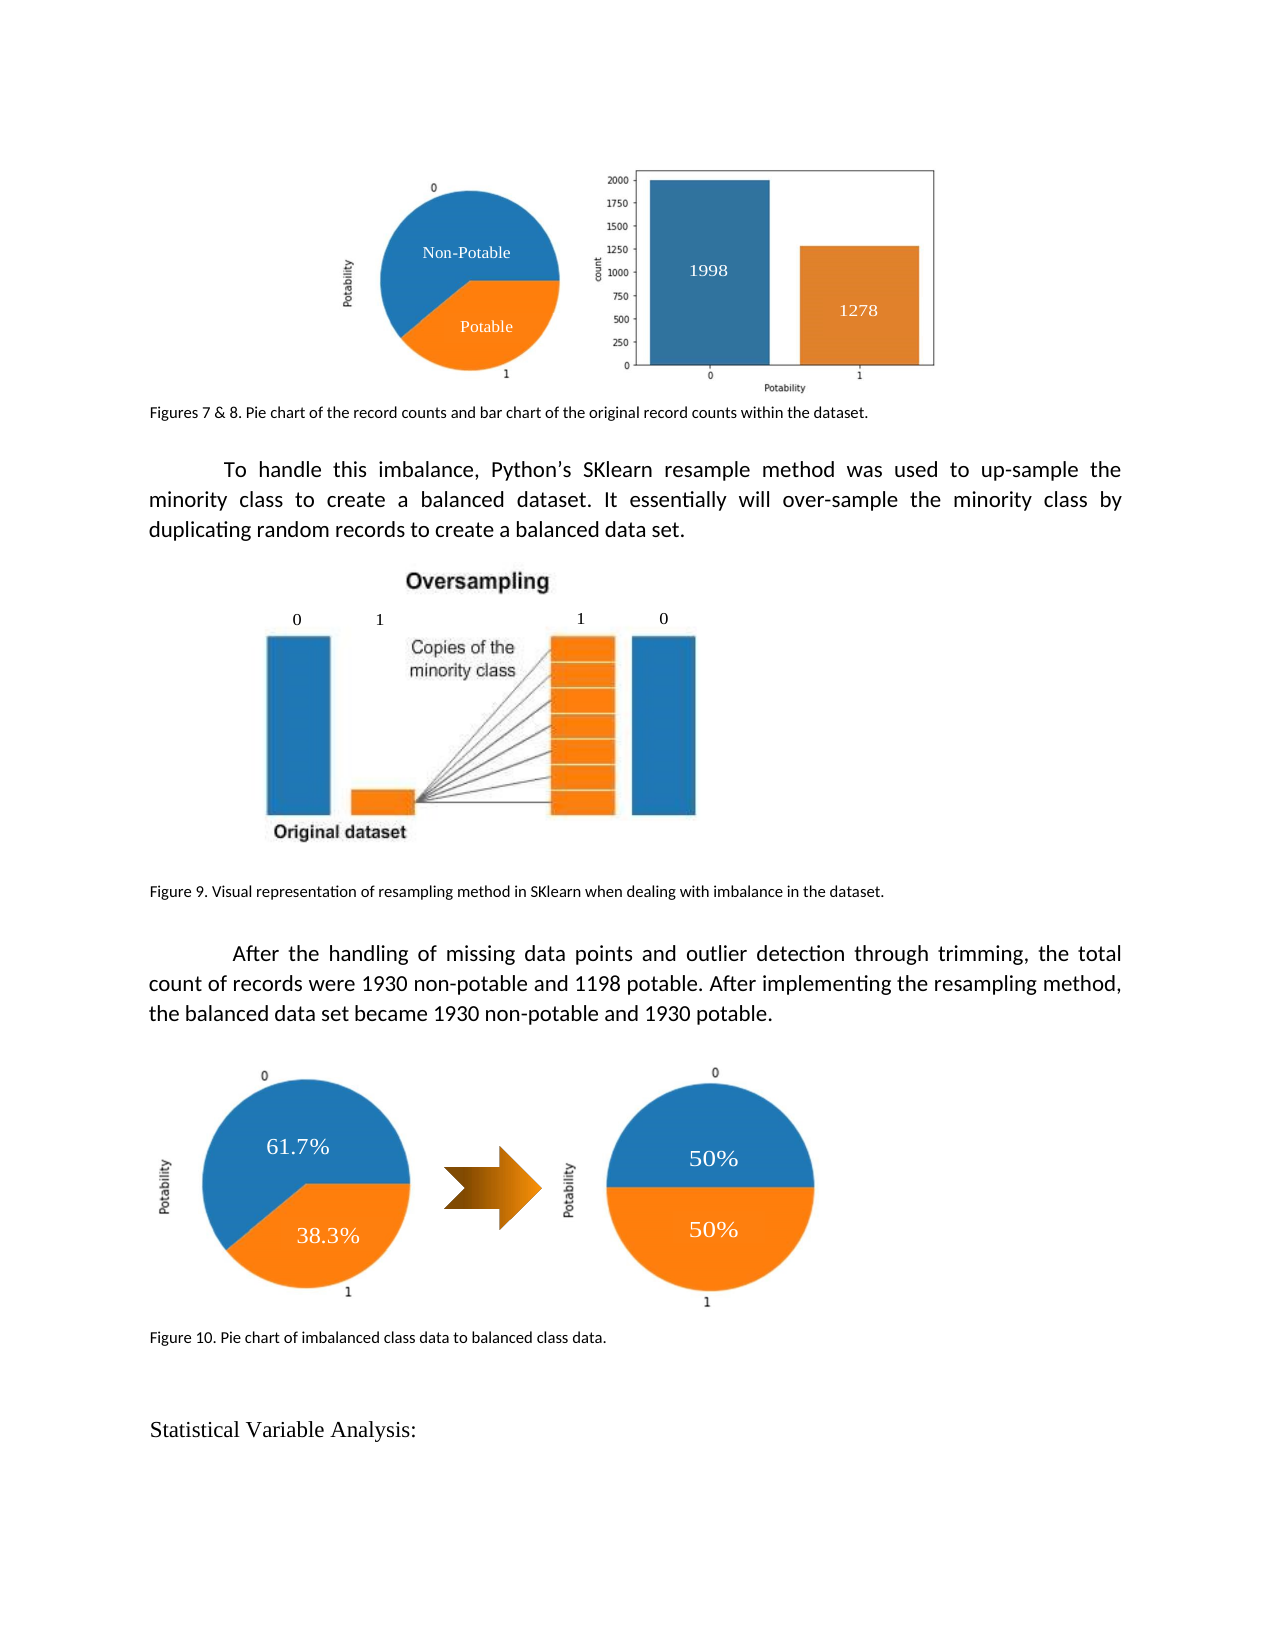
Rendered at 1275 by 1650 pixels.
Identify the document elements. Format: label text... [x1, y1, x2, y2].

picture [554, 1049, 848, 1326]
text Figures 7 & 8. Pie chart of the record counts and bar chart of the original record counts within the dataset. [149, 403, 1133, 423]
picture [150, 1045, 542, 1323]
text Statistical Variable Analysis: [149, 1416, 1133, 1442]
text Figure 10. Pie chart of imbalanced class data to balanced class data. [149, 1328, 1133, 1348]
picture [335, 161, 940, 401]
text To handle this imbalance, Python’s SKlearn resample method was used to up-sample the minority class to create a balanced dataset. It essentially will over-sample the minority class by duplicating random records to create a balanced data set. [148, 455, 1123, 544]
text Figure 9. Visual representation of resampling method in SKlearn when dealing with imbalance in the dataset. [149, 881, 1133, 901]
text After the handling of missing data points and outlier detection through trimming, the total count of records were 1930 non-potable and 1198 potable. After implementing the resampling method, the balanced data set became 1930 non-potable and 1930 potable. [148, 939, 1123, 1027]
picture [222, 562, 701, 849]
